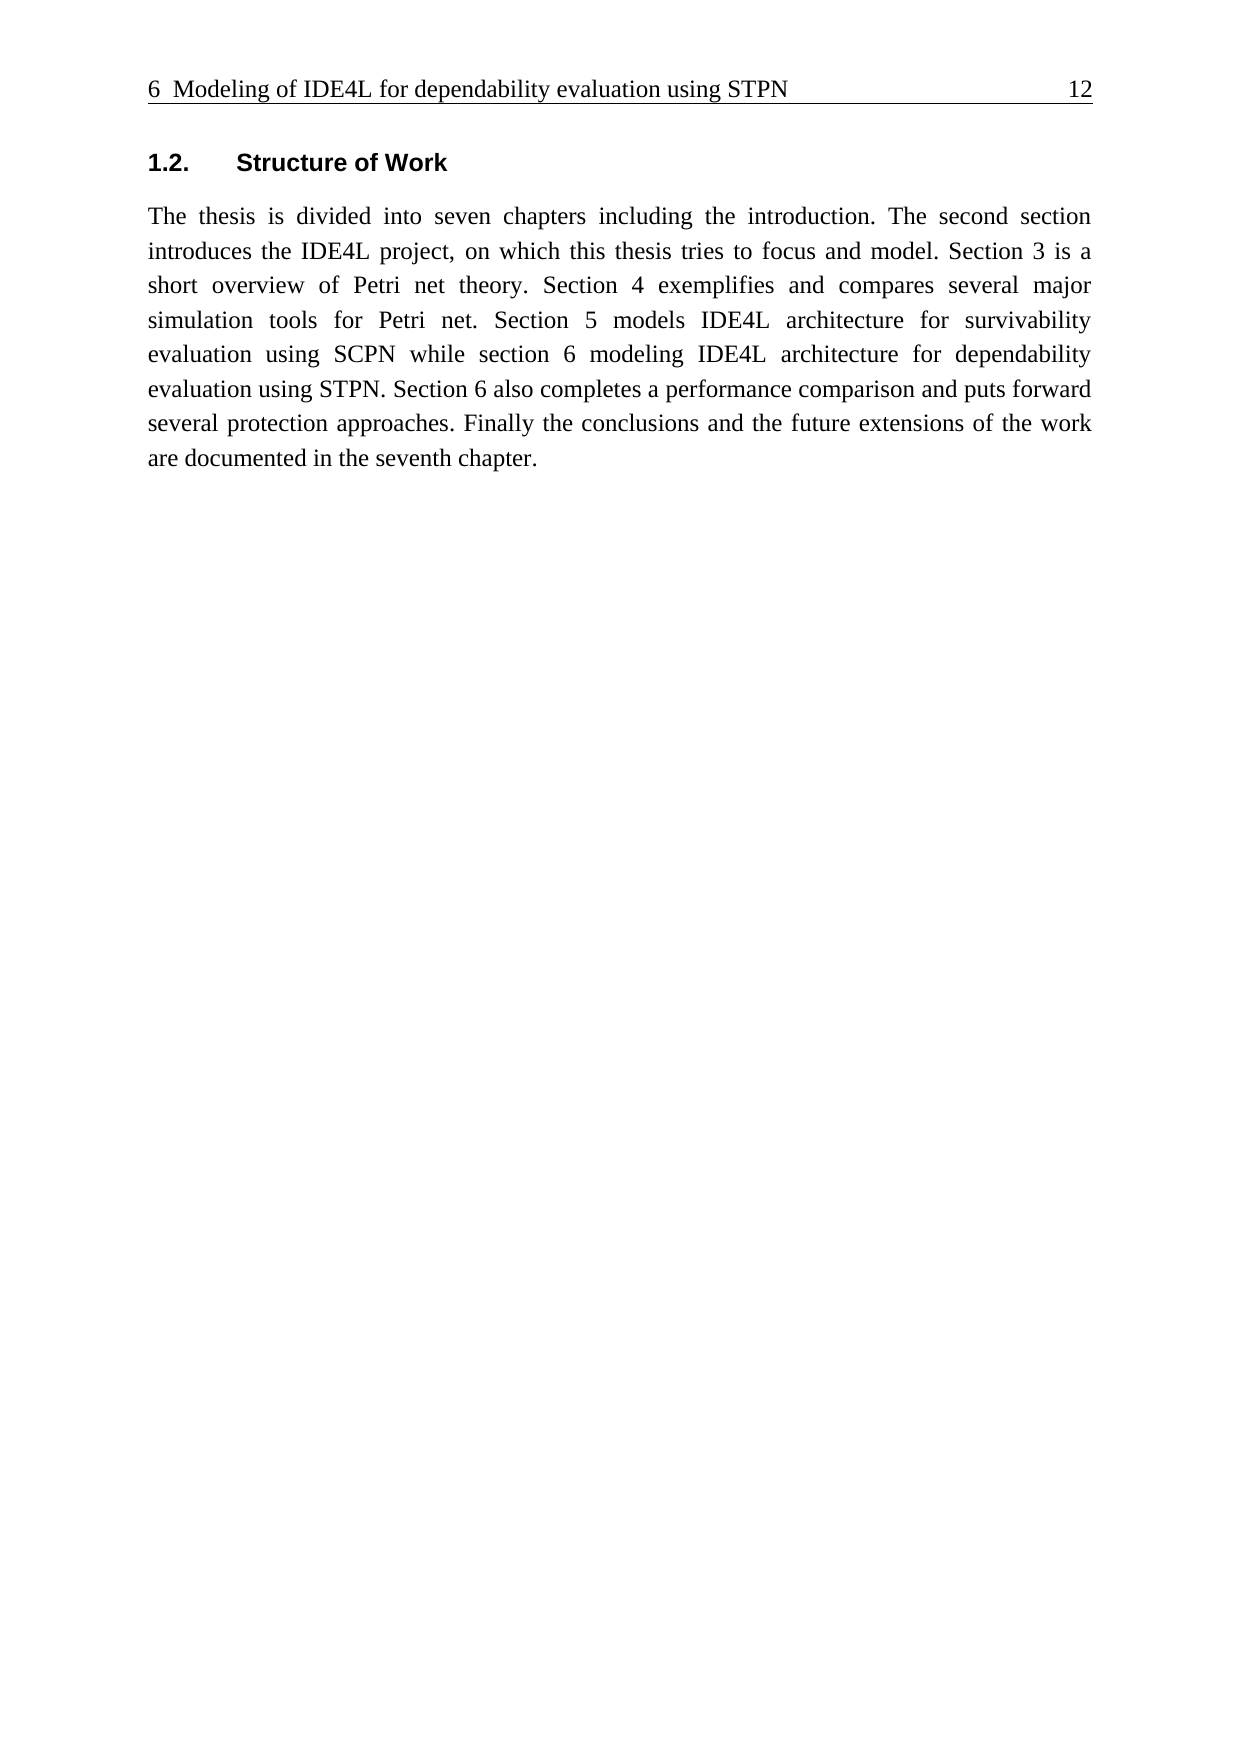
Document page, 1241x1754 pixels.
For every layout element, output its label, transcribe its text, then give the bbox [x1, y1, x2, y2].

title Structure of Work [148, 148, 1093, 176]
text The thesis is divided into seven chapters including the introduction. The second section introduces the IDE4L project, on which this thesis tries to focus and model. Section 3 is a short overview of Petri net theory. Section 4 exemplifies and compares several major simulation tools for Petri net. Section 5 models IDE4L architecture for survivability evaluation using SCPN while section 6 modeling IDE4L architecture for dependability evaluation using STPN. Section 6 also completes a performance comparison and puts forward several protection approaches. Finally the conclusions and the future extensions of the work are documented in the seventh chapter. [148, 201, 1093, 471]
